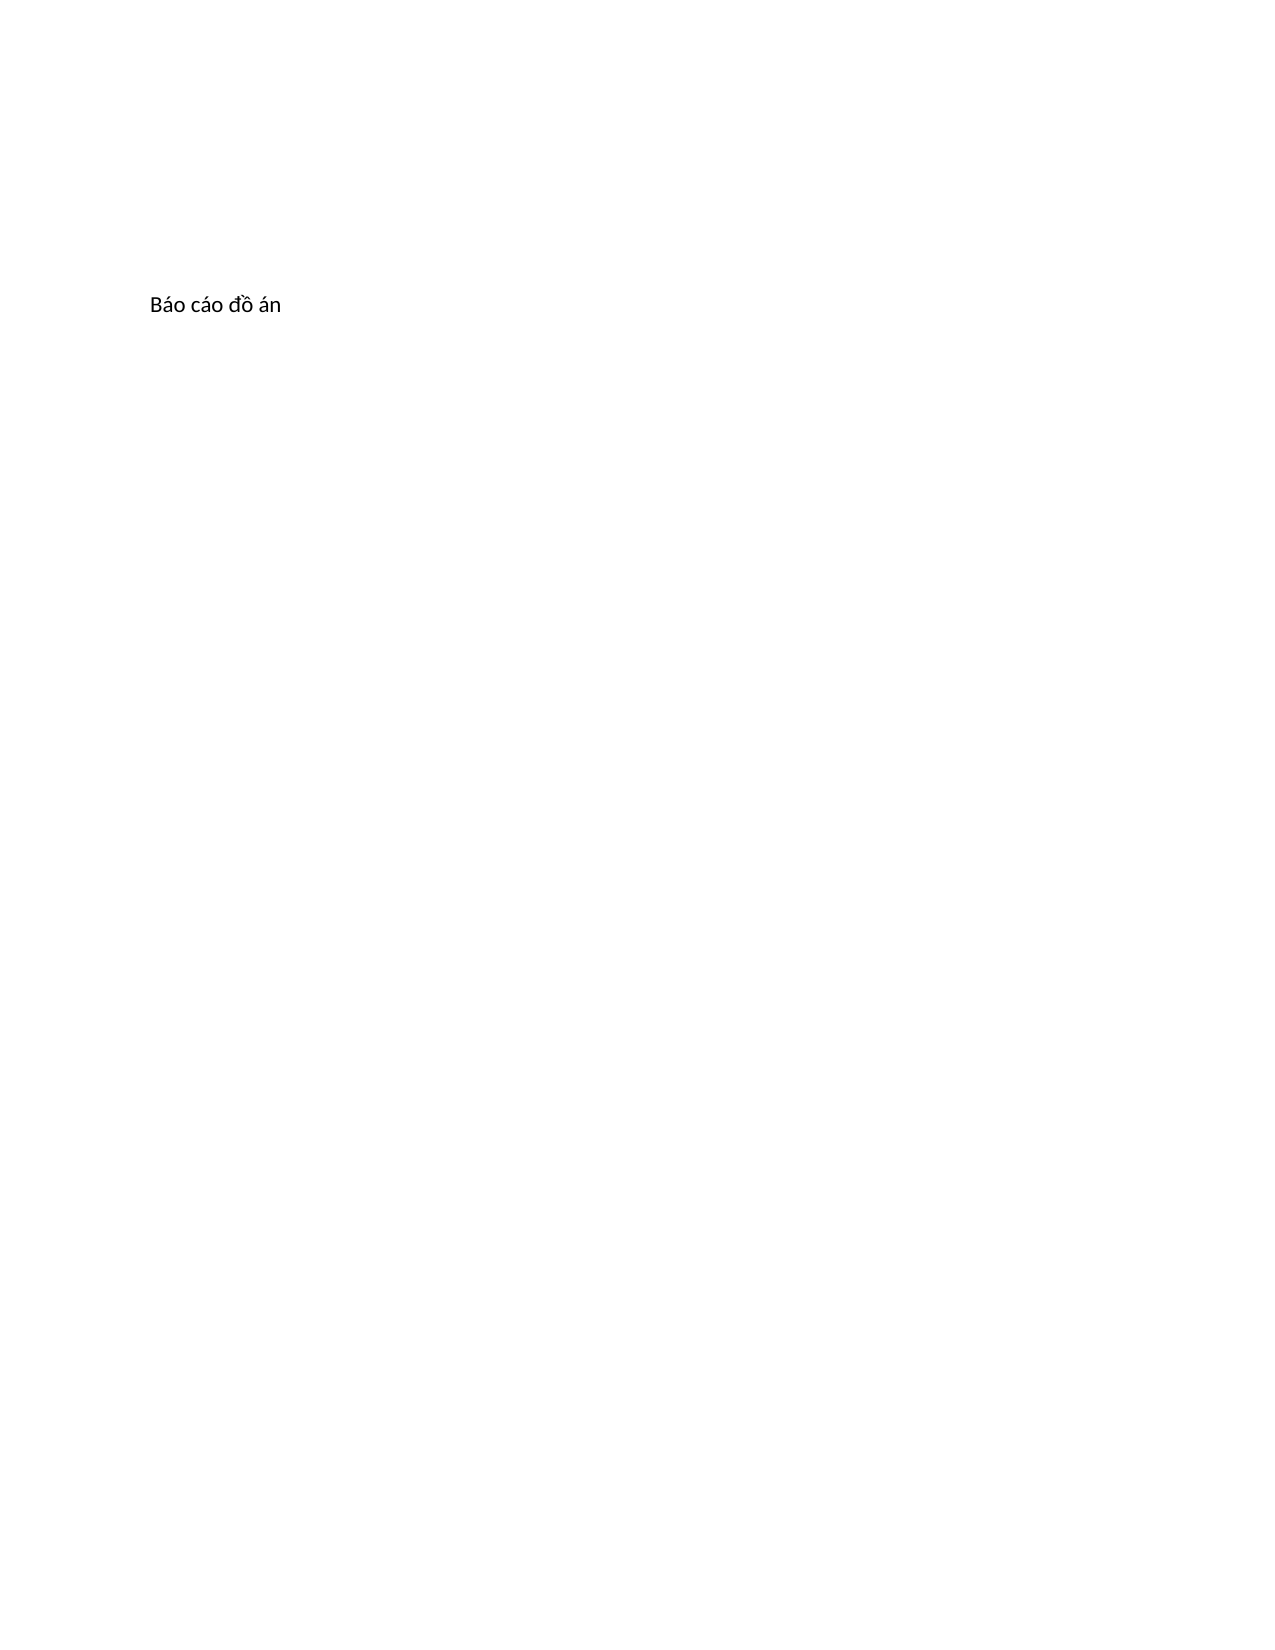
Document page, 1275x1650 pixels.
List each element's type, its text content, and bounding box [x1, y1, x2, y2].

text Báo cáo đồ án [150, 291, 1125, 349]
